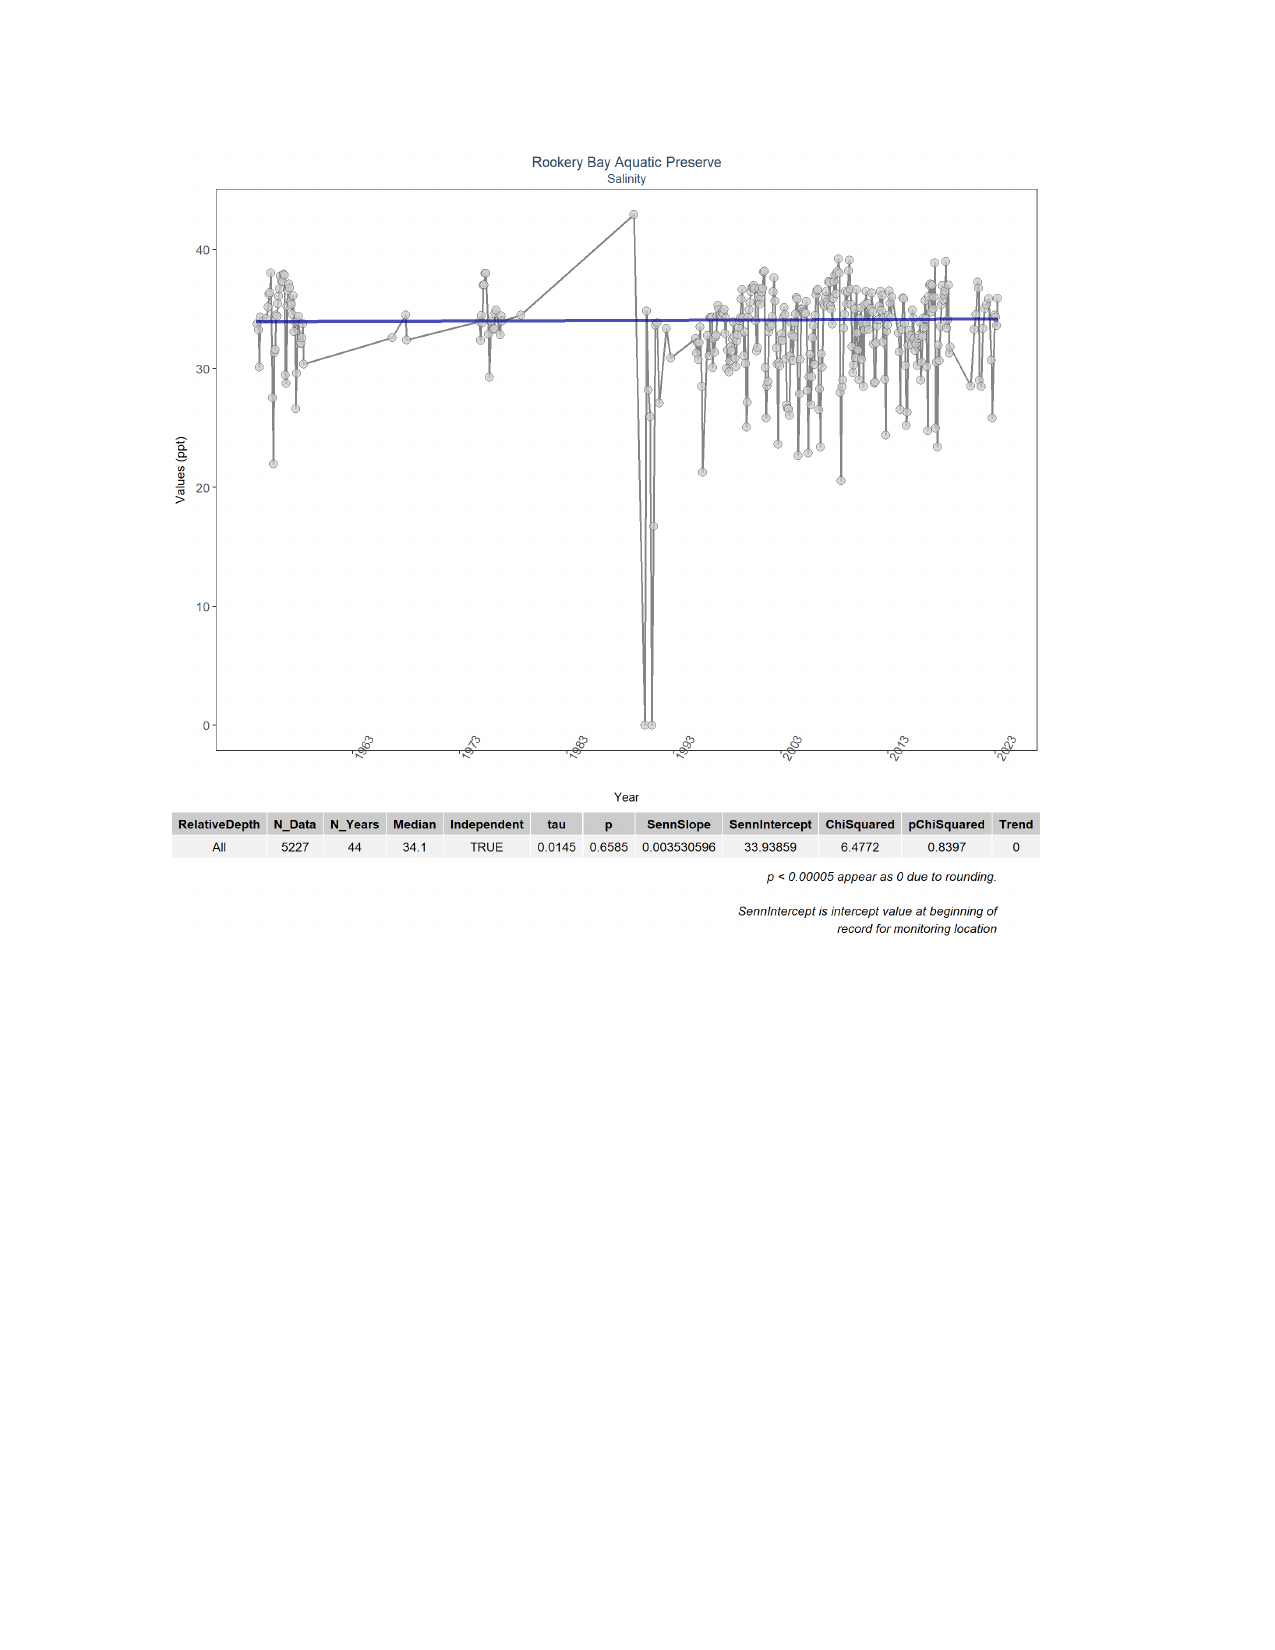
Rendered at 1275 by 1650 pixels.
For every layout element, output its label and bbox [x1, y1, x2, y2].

picture [168, 150, 1044, 938]
